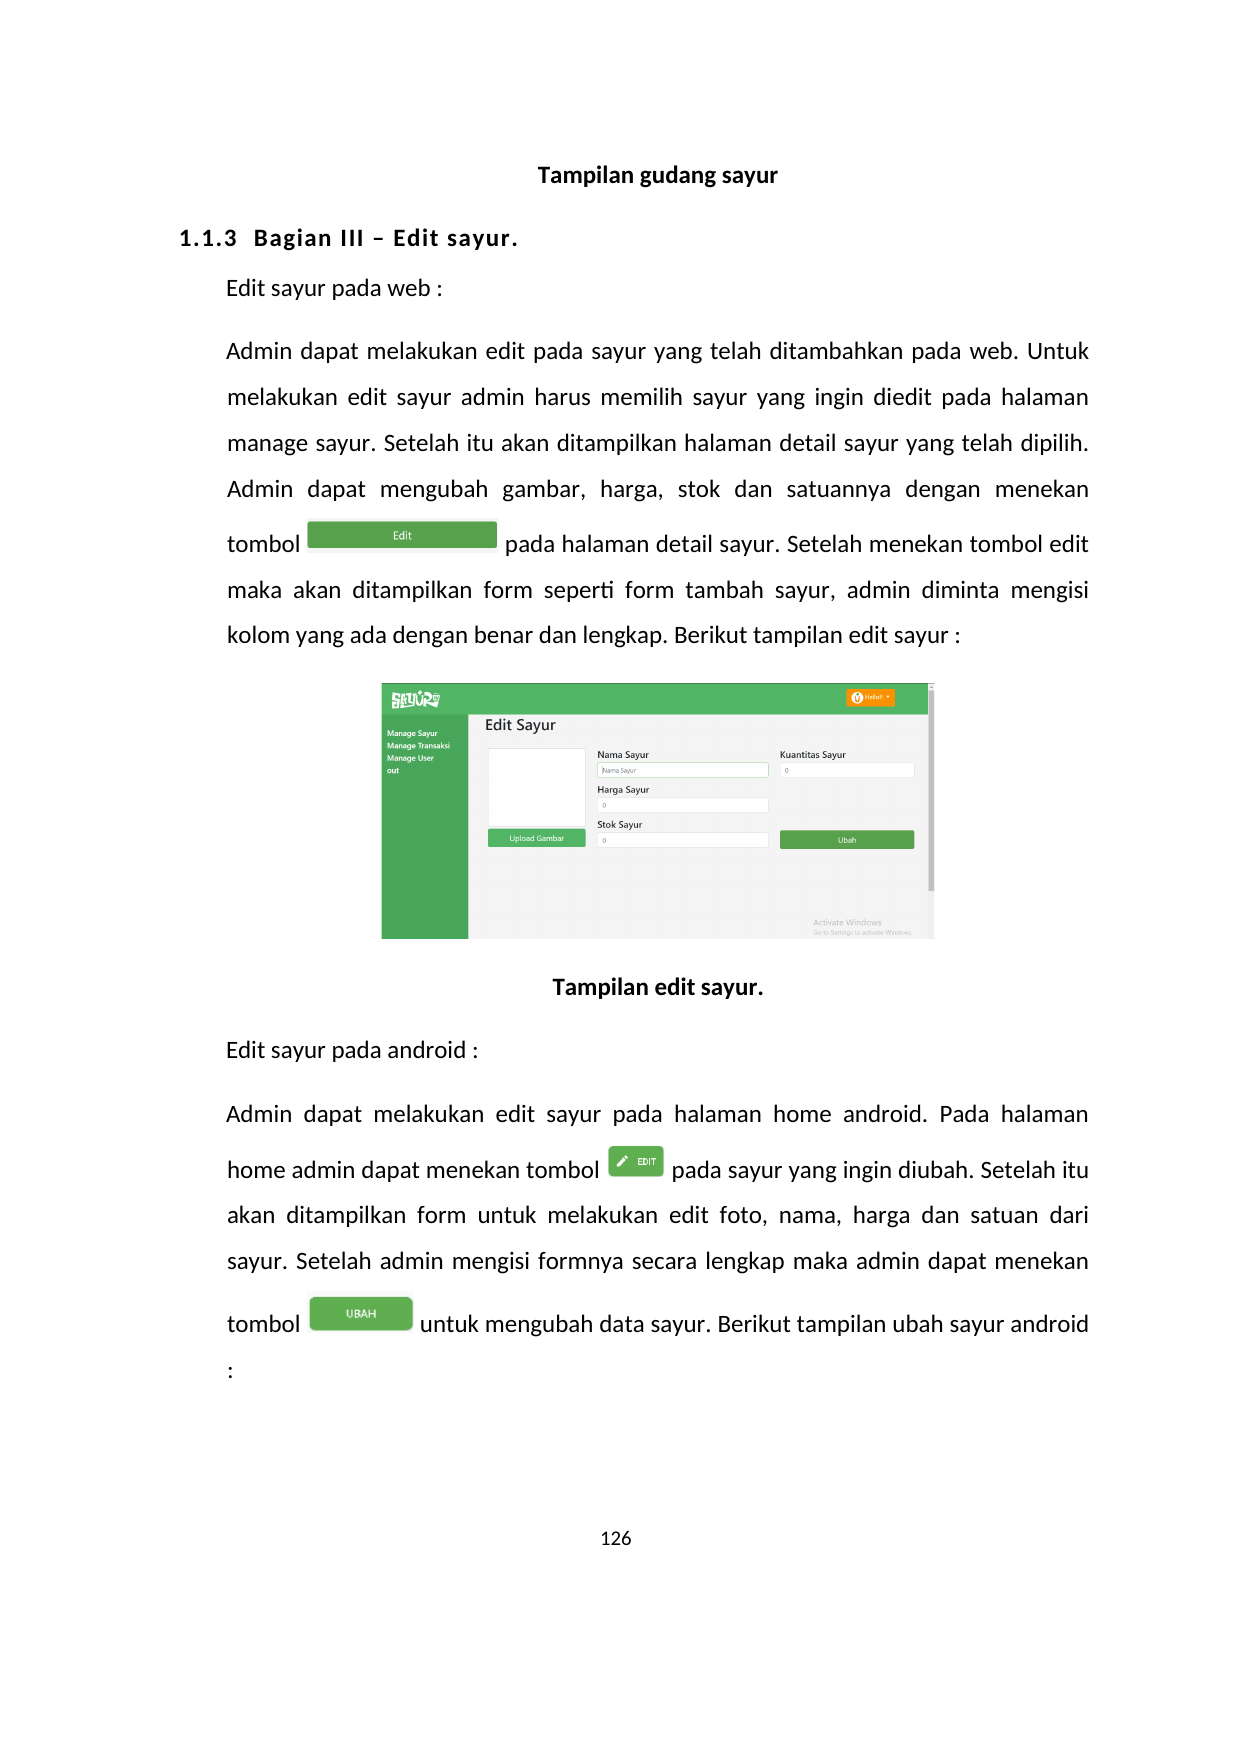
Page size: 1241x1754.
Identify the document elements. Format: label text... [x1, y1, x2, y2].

text Edit sayur pada android : [226, 1034, 1090, 1065]
text Tampilan gudang sayur [226, 159, 1090, 189]
list Bagian III – Edit sayur. [179, 222, 1090, 253]
picture [381, 683, 935, 939]
text Admin dapat melakukan edit sayur pada halaman home android. Pada halaman home admin dapat menekan tombol pada sayur yang ingin diubah. Setelah itu akan ditampilkan form untuk melakukan edit foto, nama, harga dan satuan dari sayur. Setelah admin mengisi formnya secara lengkap maka admin dapat menekan tombol untuk mengubah data sayur. Berikut tampilan ubah sayur android : [226, 1098, 1090, 1384]
text Tampilan edit sayur. [226, 971, 1090, 1002]
picture [306, 1291, 414, 1333]
picture [306, 518, 499, 553]
text Admin dapat melakukan edit pada sayur yang telah ditambahkan pada web. Untuk melakukan edit sayur admin harus memilih sayur yang ingin diedit pada halaman manage sayur. Setelah itu akan ditampilkan halaman detail sayur yang telah dipilih. Admin dapat mengubah gambar, harga, stok dan satuannya dengan menekan tombol pada halaman detail sayur. Setelah menekan tombol edit maka akan ditampilkan form seperti form tambah sayur, admin diminta mengisi kolom yang ada dengan benar dan lengkap. Berikut tampilan edit sayur : [226, 336, 1090, 650]
text Edit sayur pada web : [226, 272, 1090, 303]
picture [606, 1143, 666, 1179]
